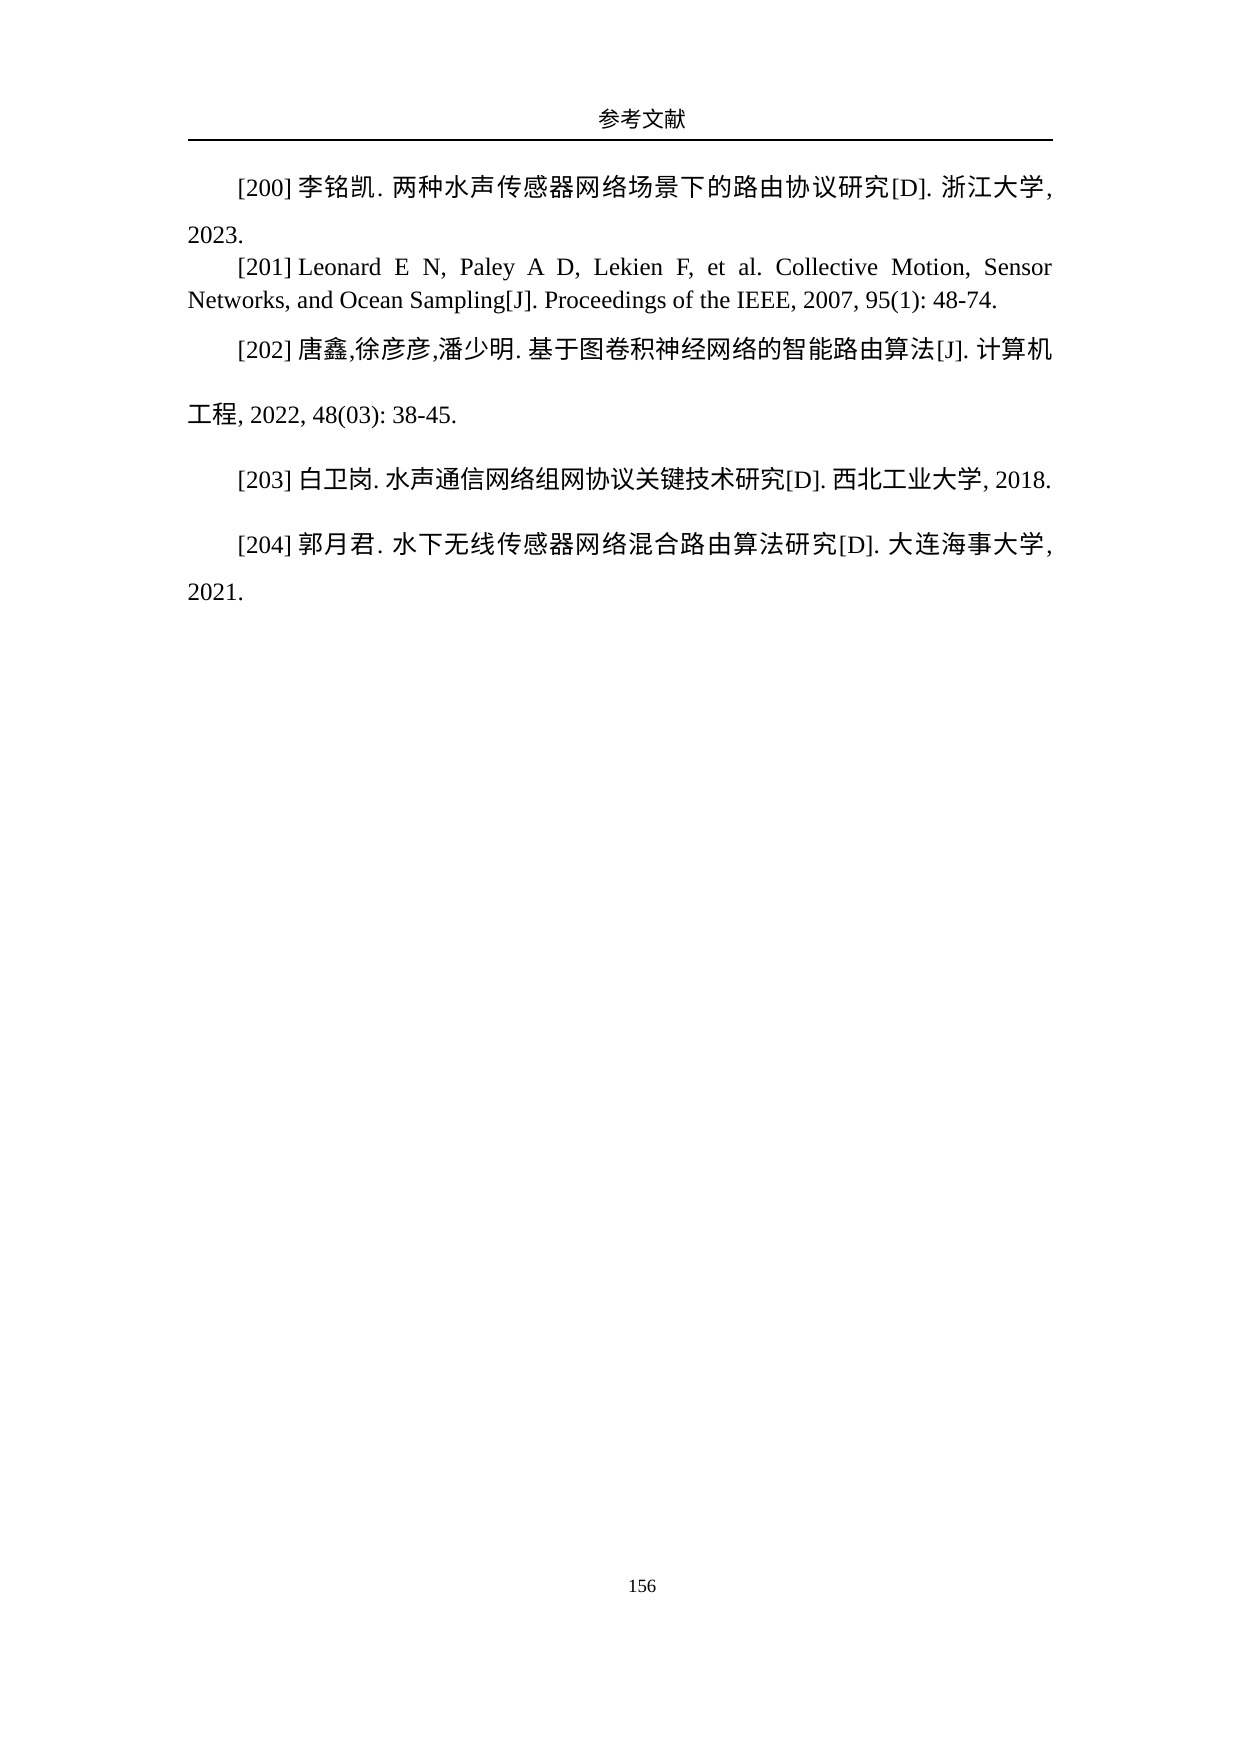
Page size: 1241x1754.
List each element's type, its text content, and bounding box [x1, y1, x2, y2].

list Leonard E N, Paley A D, Lekien F, et al. Collective Motion, Sensor Networks, and Ocean Sampling[J]. Proceedings of the IEEE, 2007, 95(1): 48-74. [187, 250, 1053, 315]
list 唐鑫,徐彦彦,潘少明. 基于图卷积神经网络的智能路由算法[J]. 计算机工程, 2022, 48(03): 38-45. [187, 315, 1053, 445]
list 郭月君. 水下无线传感器网络混合路由算法研究[D]. 大连海事大学, 2021. [187, 510, 1053, 608]
list 白卫岗. 水声通信网络组网协议关键技术研究[D]. 西北工业大学, 2018. [187, 445, 1053, 510]
list 李铭凯. 两种水声传感器网络场景下的路由协议研究[D]. 浙江大学, 2023. [187, 153, 1053, 250]
